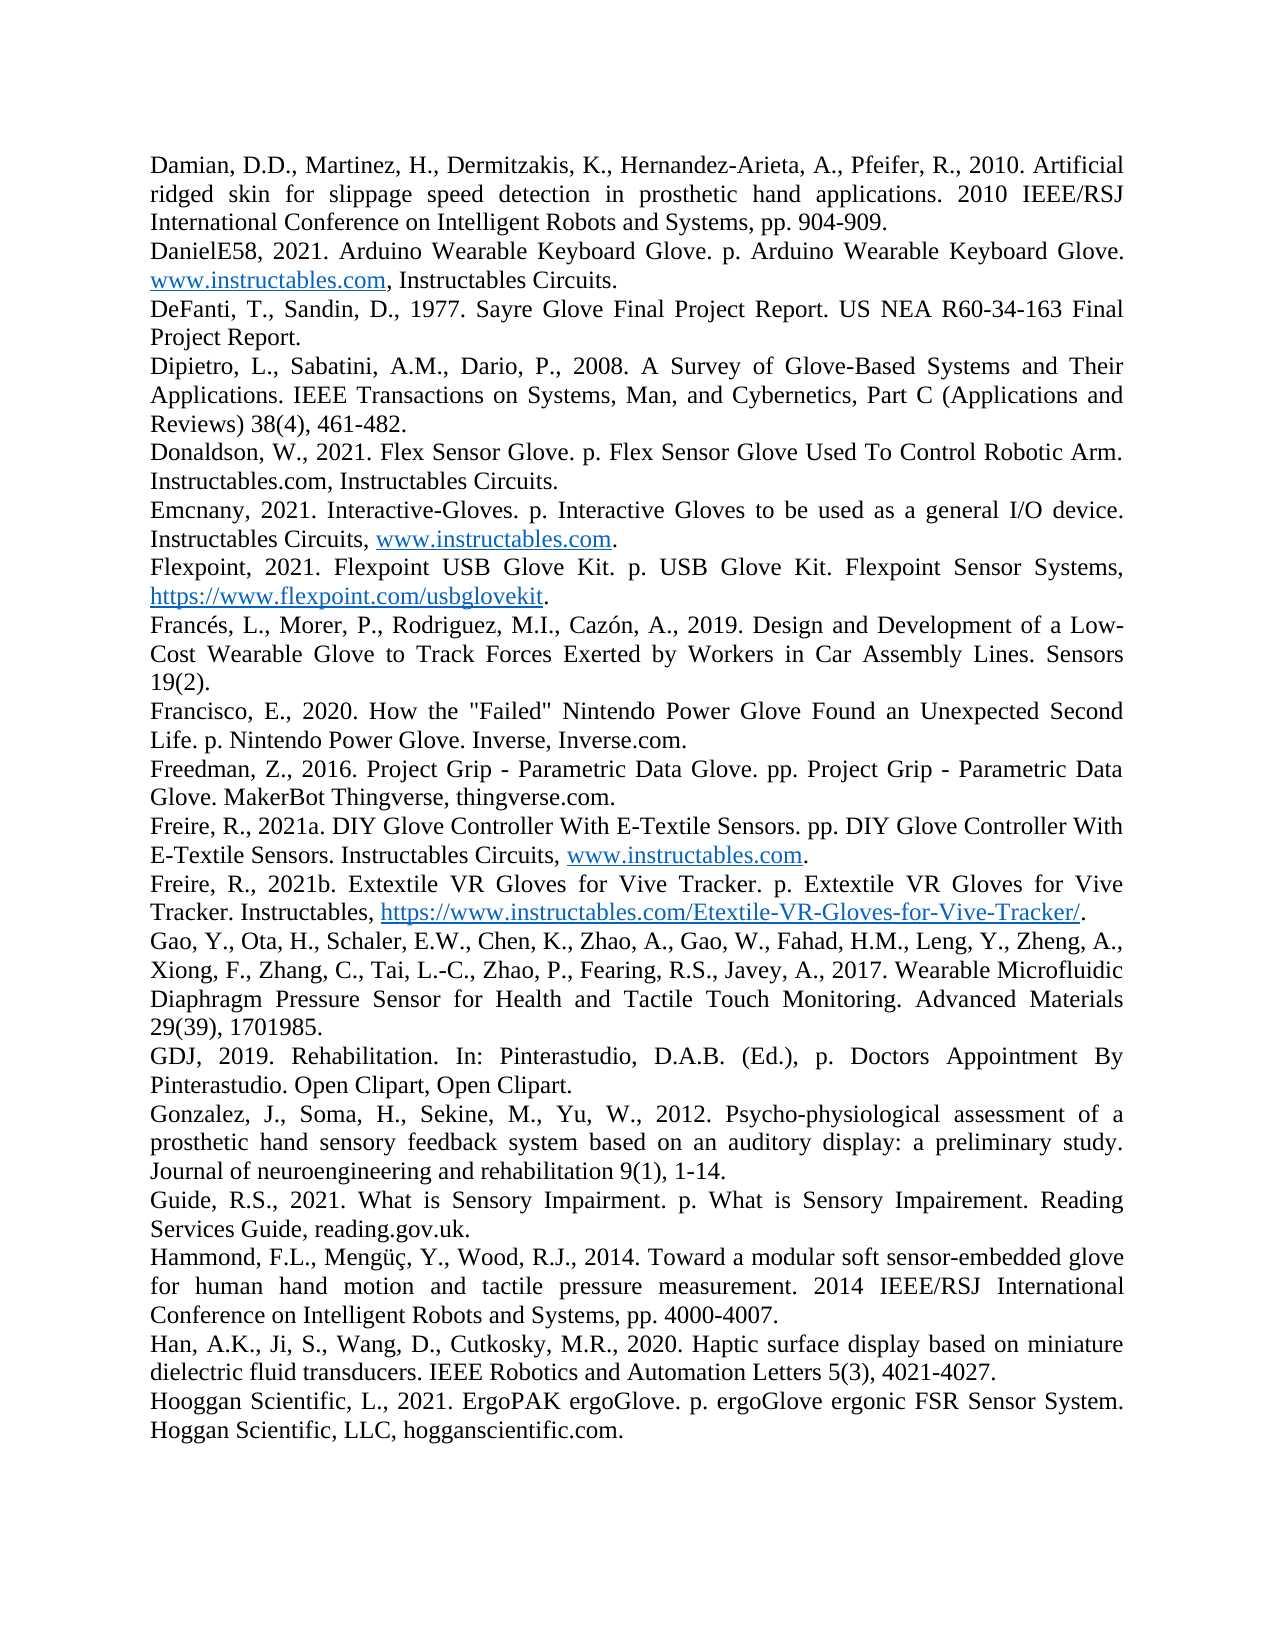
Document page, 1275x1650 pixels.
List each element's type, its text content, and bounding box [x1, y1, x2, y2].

text Freedman, Z., 2016. Project Grip - Parametric Data Glove. pp. Project Grip - Parametric Data Glove. MakerBot Thingverse, thingverse.com. [150, 754, 1125, 811]
text Francés, L., Morer, P., Rodriguez, M.I., Cazón, A., 2019. Design and Development of a Low-Cost Wearable Glove to Track Forces Exerted by Workers in Car Assembly Lines. Sensors 19(2). [150, 610, 1125, 696]
text Hooggan Scientific, L., 2021. ErgoPAK ergoGlove. p. ergoGlove ergonic FSR Sensor System. Hoggan Scientific, LLC, hogganscientific.com. [150, 1386, 1125, 1444]
text DanielE58, 2021. Arduino Wearable Keyboard Glove. p. Arduino Wearable Keyboard Glove. www.instructables.com, Instructables Circuits. [150, 236, 1125, 294]
text Gonzalez, J., Soma, H., Sekine, M., Yu, W., 2012. Psycho-physiological assessment of a prosthetic hand sensory feedback system based on an auditory display: a preliminary study. Journal of neuroengineering and rehabilitation 9(1), 1-14. [150, 1099, 1125, 1185]
text Freire, R., 2021b. Extextile VR Gloves for Vive Tracker. p. Extextile VR Gloves for Vive Tracker. Instructables, https://www.instructables.com/Etextile-VR-Gloves-for-Vive-Tracker/. [150, 869, 1125, 926]
text Hammond, F.L., Mengüç, Y., Wood, R.J., 2014. Toward a modular soft sensor-embedded glove for human hand motion and tactile pressure measurement. 2014 IEEE/RSJ International Conference on Intelligent Robots and Systems, pp. 4000-4007. [150, 1242, 1125, 1329]
text Emcnany, 2021. Interactive-Gloves. p. Interactive Gloves to be used as a general I/O device. Instructables Circuits, www.instructables.com. [150, 495, 1125, 552]
text Dipietro, L., Sabatini, A.M., Dario, P., 2008. A Survey of Glove-Based Systems and Their Applications. IEEE Transactions on Systems, Man, and Cybernetics, Part C (Applications and Reviews) 38(4), 461-482. [150, 351, 1125, 437]
text Francisco, E., 2020. How the "Failed" Nintendo Power Glove Found an Unexpected Second Life. p. Nintendo Power Glove. Inverse, Inverse.com. [150, 696, 1125, 754]
text Guide, R.S., 2021. What is Sensory Impairment. p. What is Sensory Impairement. Reading Services Guide, reading.gov.uk. [150, 1185, 1125, 1242]
text Flexpoint, 2021. Flexpoint USB Glove Kit. p. USB Glove Kit. Flexpoint Sensor Systems, https://www.flexpoint.com/usbglovekit. [150, 552, 1125, 610]
text Donaldson, W., 2021. Flex Sensor Glove. p. Flex Sensor Glove Used To Control Robotic Arm. Instructables.com, Instructables Circuits. [150, 437, 1125, 495]
text GDJ, 2019. Rehabilitation. In: Pinterastudio, D.A.B. (Ed.), p. Doctors Appointment By Pinterastudio. Open Clipart, Open Clipart. [150, 1041, 1125, 1099]
text Freire, R., 2021a. DIY Glove Controller With E-Textile Sensors. pp. DIY Glove Controller With E-Textile Sensors. Instructables Circuits, www.instructables.com. [150, 811, 1125, 869]
text Damian, D.D., Martinez, H., Dermitzakis, K., Hernandez-Arieta, A., Pfeifer, R., 2010. Artificial ridged skin for slippage speed detection in prosthetic hand applications. 2010 IEEE/RSJ International Conference on Intelligent Robots and Systems, pp. 904-909. [150, 150, 1125, 236]
text Han, A.K., Ji, S., Wang, D., Cutkosky, M.R., 2020. Haptic surface display based on miniature dielectric fluid transducers. IEEE Robotics and Automation Letters 5(3), 4021-4027. [150, 1329, 1125, 1386]
text DeFanti, T., Sandin, D., 1977. Sayre Glove Final Project Report. US NEA R60-34-163 Final Project Report. [150, 294, 1125, 351]
text Gao, Y., Ota, H., Schaler, E.W., Chen, K., Zhao, A., Gao, W., Fahad, H.M., Leng, Y., Zheng, A., Xiong, F., Zhang, C., Tai, L.-C., Zhao, P., Fearing, R.S., Javey, A., 2017. Wearable Microfluidic Diaphragm Pressure Sensor for Health and Tactile Touch Monitoring. Advanced Materials 29(39), 1701985. [150, 926, 1125, 1041]
